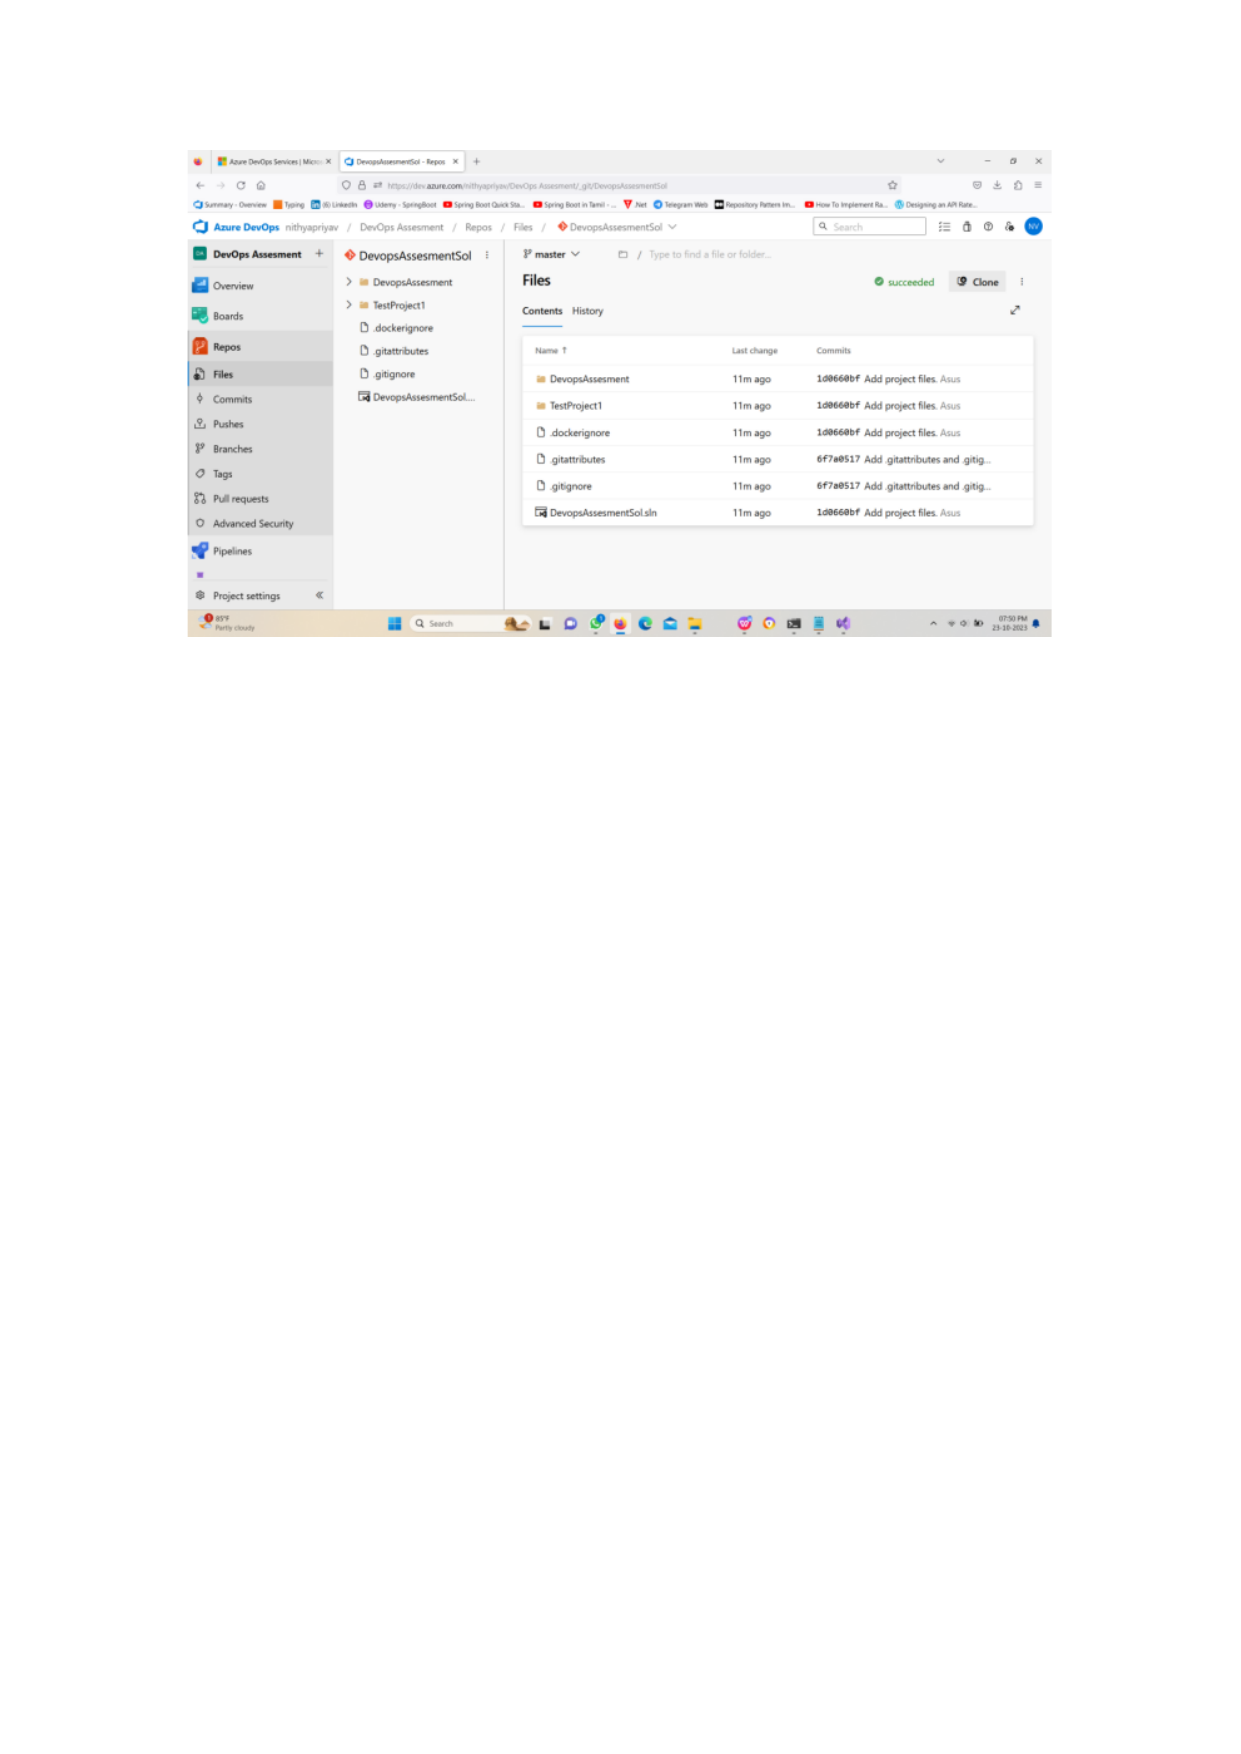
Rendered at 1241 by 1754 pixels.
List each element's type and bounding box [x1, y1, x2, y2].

picture [187, 150, 1053, 637]
